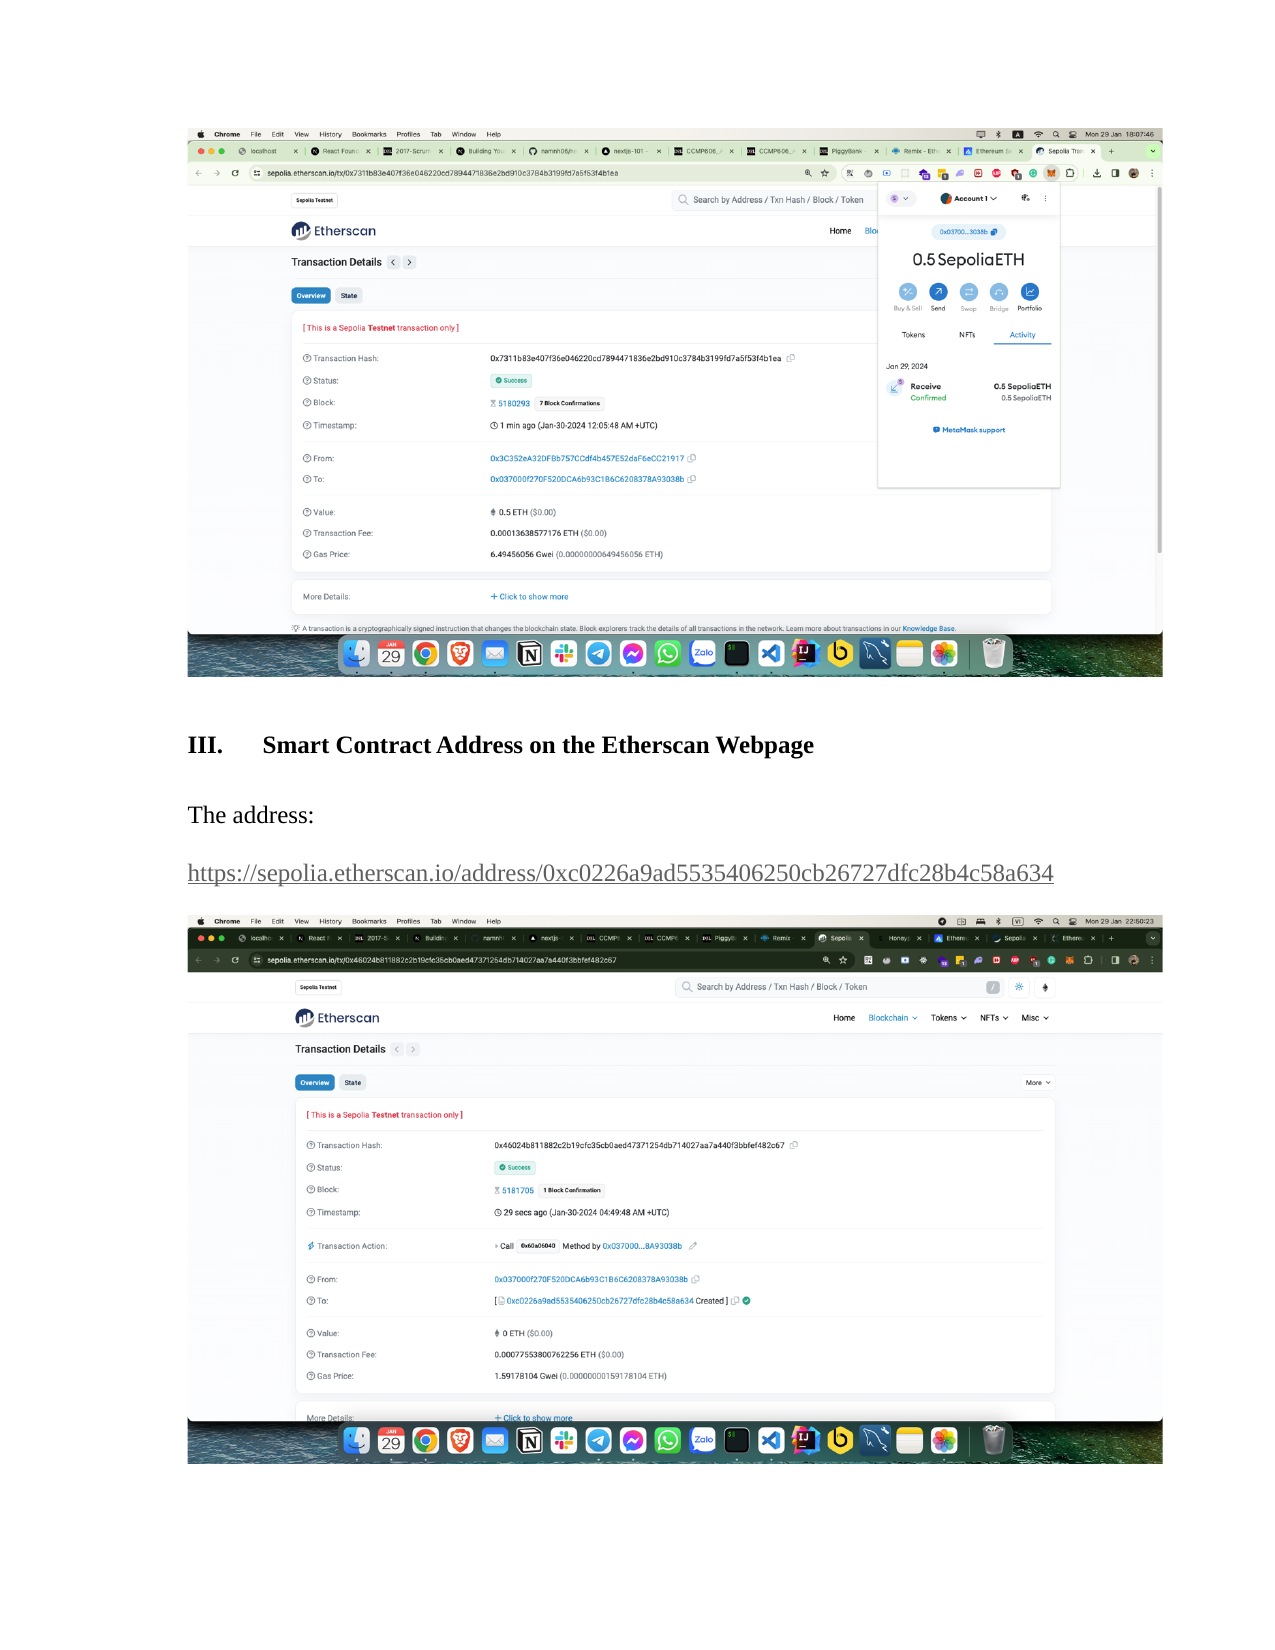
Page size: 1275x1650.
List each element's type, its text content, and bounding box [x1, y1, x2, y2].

picture [187, 128, 1163, 677]
subtitle Smart Contract Address on the Etherscan Webpage [187, 730, 1125, 759]
text The address: https://sepolia.etherscan.io/address/0xc0226a9ad5535406250cb26727dfc28b4c58a634 [187, 800, 1125, 887]
picture [187, 915, 1163, 1464]
